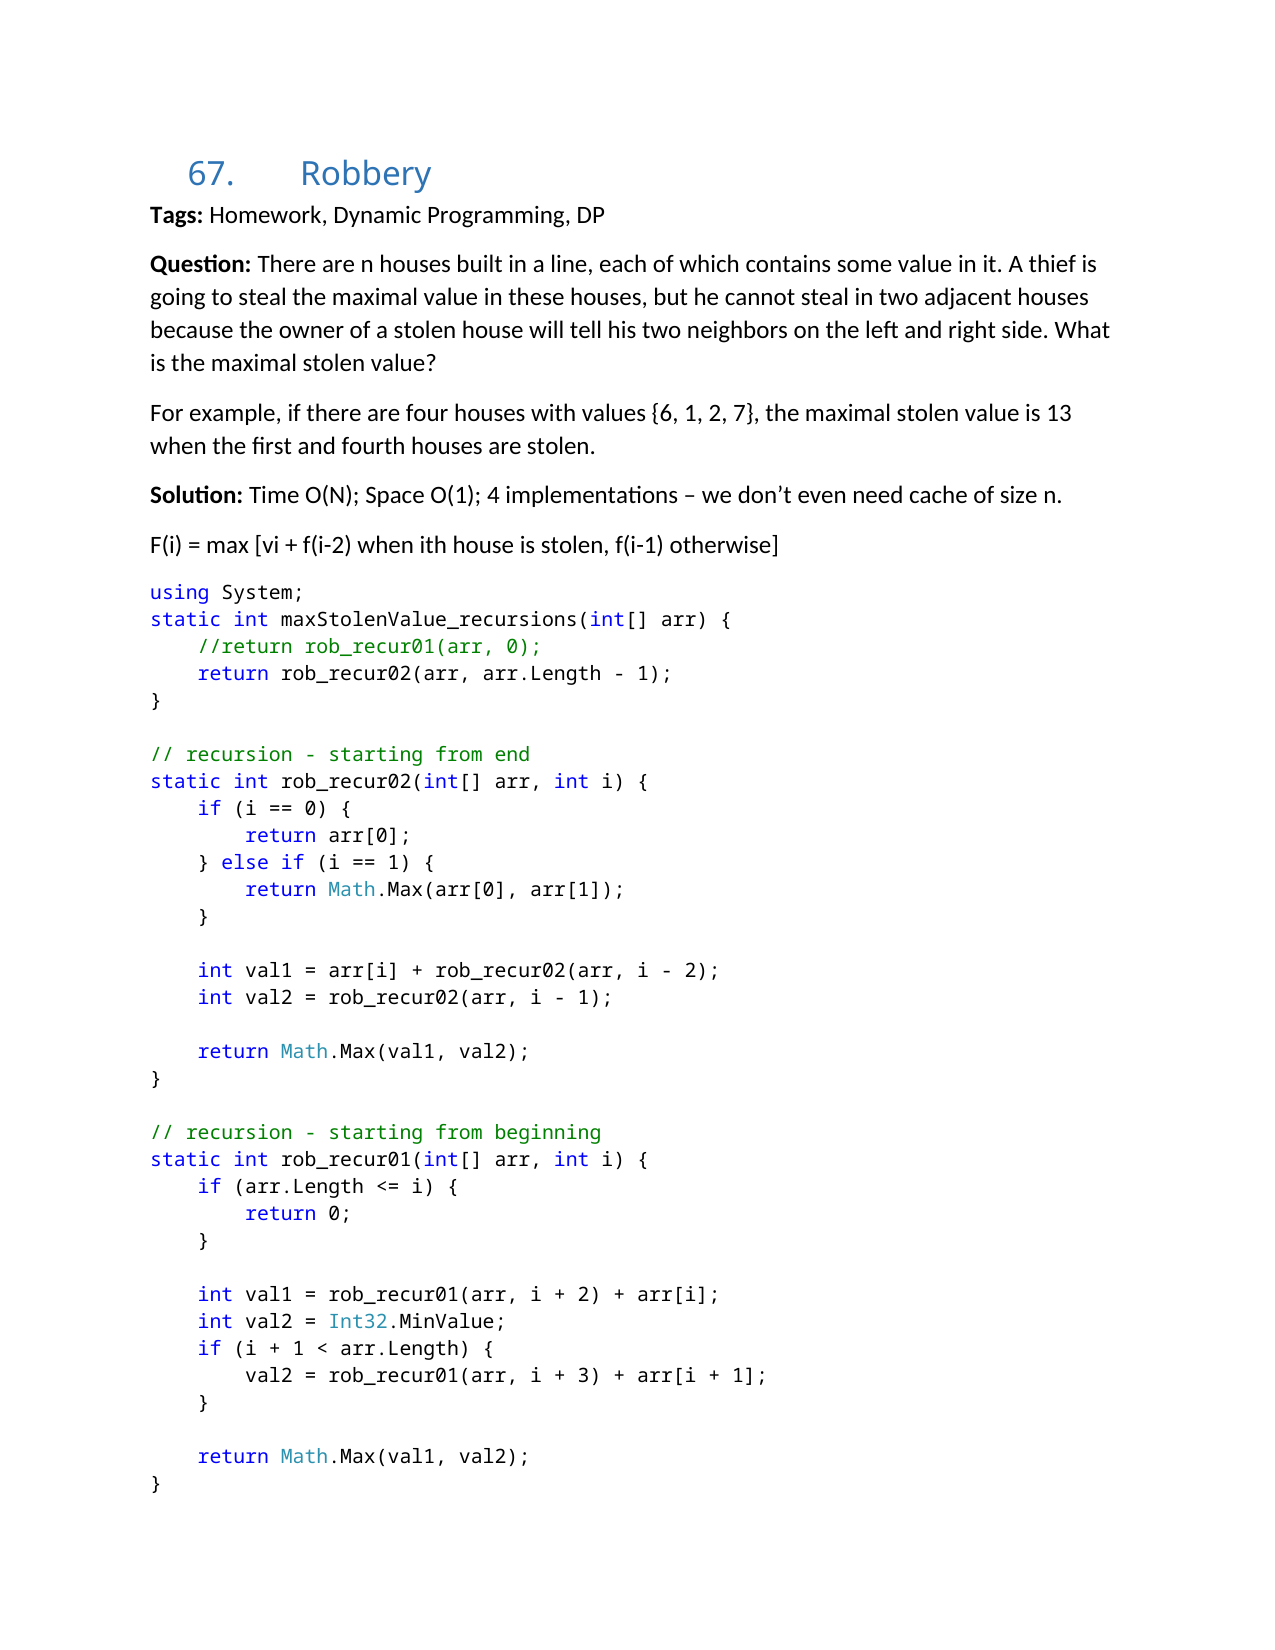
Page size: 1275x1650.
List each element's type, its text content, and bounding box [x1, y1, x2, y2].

text int val1 = rob_recur01(arr, i + 2) + arr[i]; [150, 1280, 1125, 1307]
subtitle Robbery [187, 150, 1125, 195]
text } [150, 1469, 1125, 1496]
text // recursion - starting from end [150, 740, 1125, 767]
text return Math.Max(arr[0], arr[1]); [150, 875, 1125, 902]
text val2 = rob_recur01(arr, i + 3) + arr[i + 1]; [150, 1361, 1125, 1388]
text return arr[0]; [150, 821, 1125, 848]
text if (arr.Length <= i) { [150, 1172, 1125, 1199]
text //return rob_recur01(arr, 0); [150, 632, 1125, 659]
text static int maxStolenValue_recursions(int[] arr) { [150, 606, 1125, 632]
text } [150, 686, 1125, 713]
text Question: There are n houses built in a line, each of which contains some value in it. A thief is going to steal the maximal value in these houses, but he cannot steal in two adjacent houses because the owner of a stolen house will tell his two neighbors on the left and right side. What is the maximal stolen value? [150, 248, 1125, 378]
text } else if (i == 1) { [150, 848, 1125, 875]
text static int rob_recur01(int[] arr, int i) { [150, 1145, 1125, 1172]
text } [150, 1226, 1125, 1253]
text static int rob_recur02(int[] arr, int i) { [150, 767, 1125, 794]
text int val2 = rob_recur02(arr, i - 1); [150, 983, 1125, 1010]
text For example, if there are four houses with values {6, 1, 2, 7}, the maximal stolen value is 13 when the first and fourth houses are stolen. [150, 397, 1125, 460]
text } [150, 1388, 1125, 1415]
text return 0; [150, 1199, 1125, 1226]
text int val1 = arr[i] + rob_recur02(arr, i - 2); [150, 956, 1125, 983]
text return Math.Max(val1, val2); [150, 1442, 1125, 1469]
text } [150, 902, 1125, 929]
text if (i + 1 < arr.Length) { [150, 1334, 1125, 1361]
text return Math.Max(val1, val2); [150, 1037, 1125, 1064]
text return rob_recur02(arr, arr.Length - 1); [150, 659, 1125, 686]
text if (i == 0) { [150, 794, 1125, 821]
text Tags: Homework, Dynamic Programming, DP [150, 199, 1125, 229]
text } [150, 1064, 1125, 1091]
text using System; [150, 578, 1125, 606]
text Solution: Time O(N); Space O(1); 4 implementations – we don’t even need cache of size n. [150, 479, 1125, 510]
text int val2 = Int32.MinValue; [150, 1307, 1125, 1334]
text F(i) = max [vi + f(i-2) when ith house is stolen, f(i-1) otherwise] [150, 529, 1125, 559]
text // recursion - starting from beginning [150, 1118, 1125, 1145]
